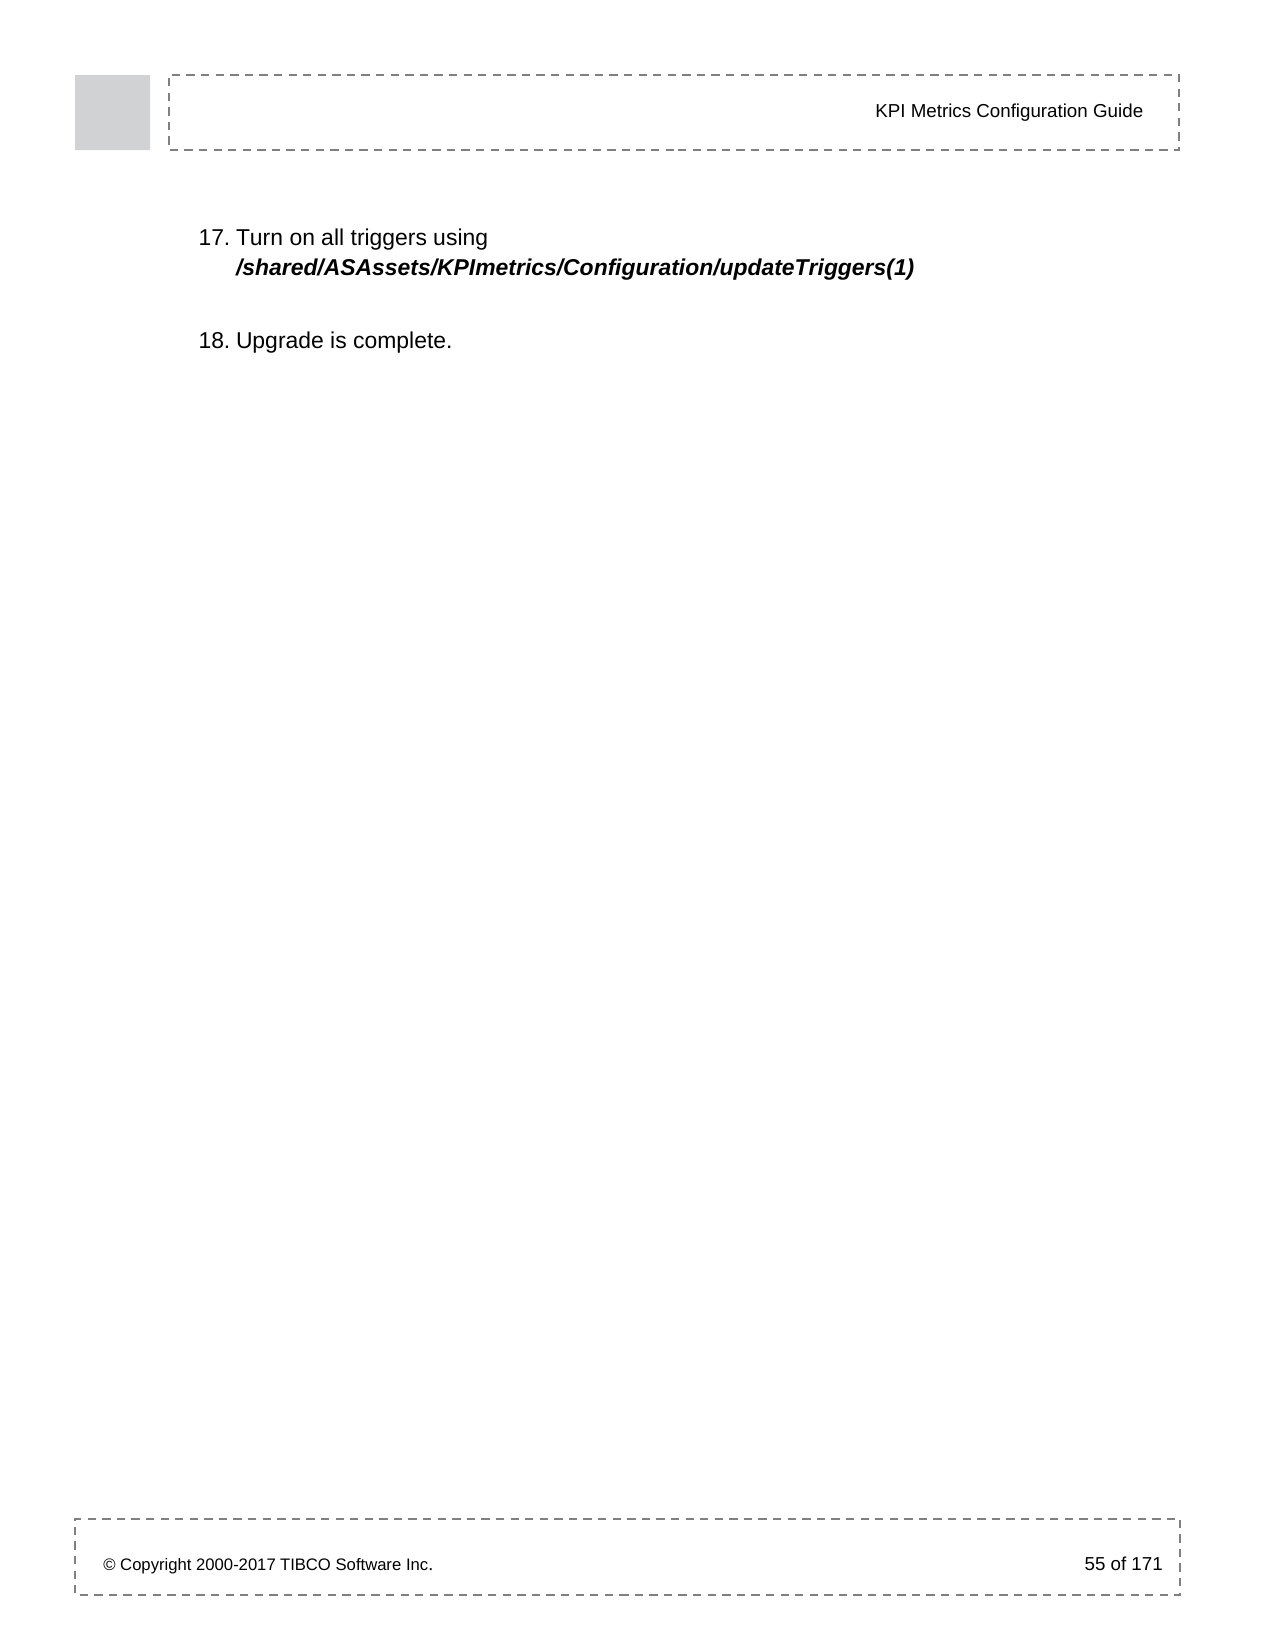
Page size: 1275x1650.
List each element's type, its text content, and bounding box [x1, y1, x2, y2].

list Upgrade is complete. [198, 327, 1161, 353]
list Turn on all triggers using /shared/ASAssets/KPImetrics/Configuration/updateTriggers(1) [198, 224, 1161, 281]
